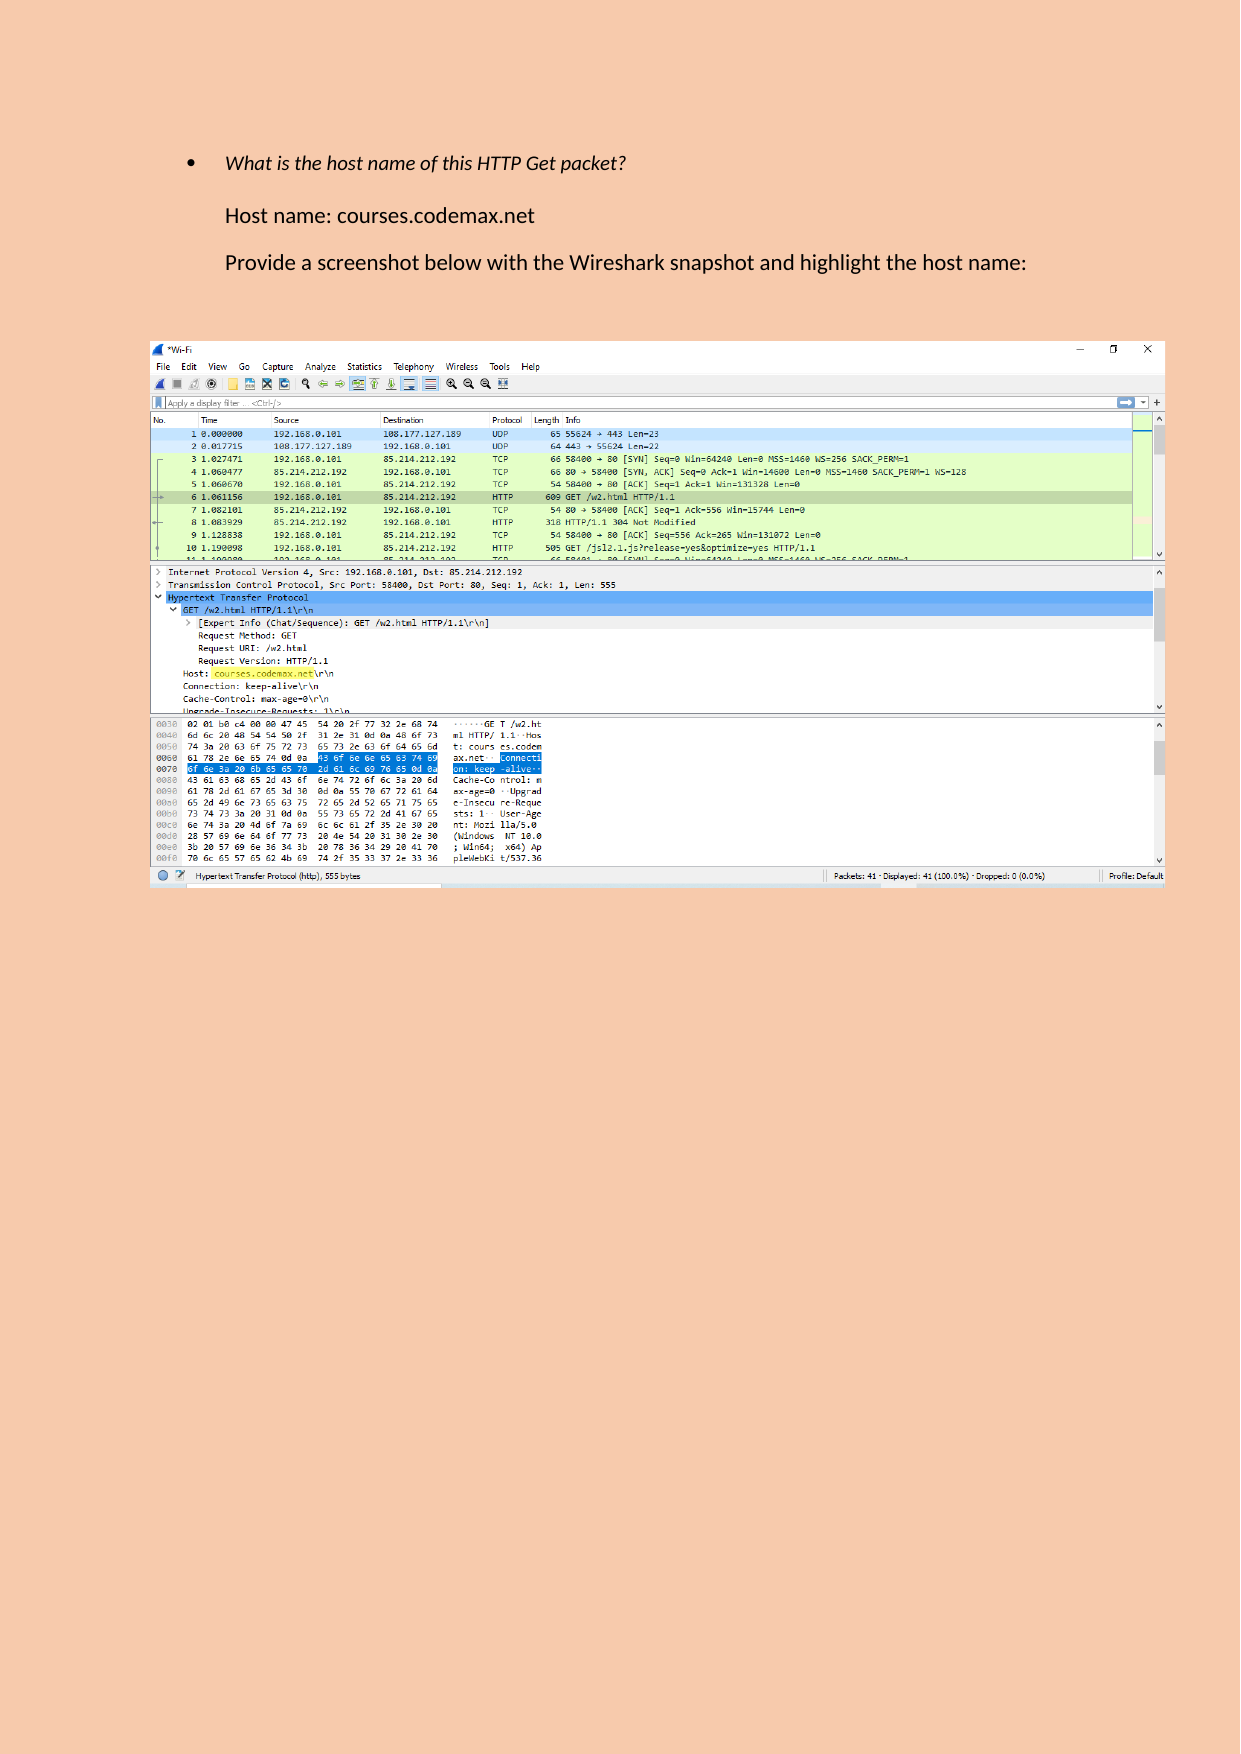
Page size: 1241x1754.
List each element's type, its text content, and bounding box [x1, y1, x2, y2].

text Provide a screenshot below with the Wireshark snapshot and highlight the host name: [187, 248, 1090, 276]
picture [150, 341, 1166, 888]
list What is the host name of this HTTP Get packet? [187, 150, 1090, 175]
text Host name: courses.codemax.net [150, 201, 1090, 229]
